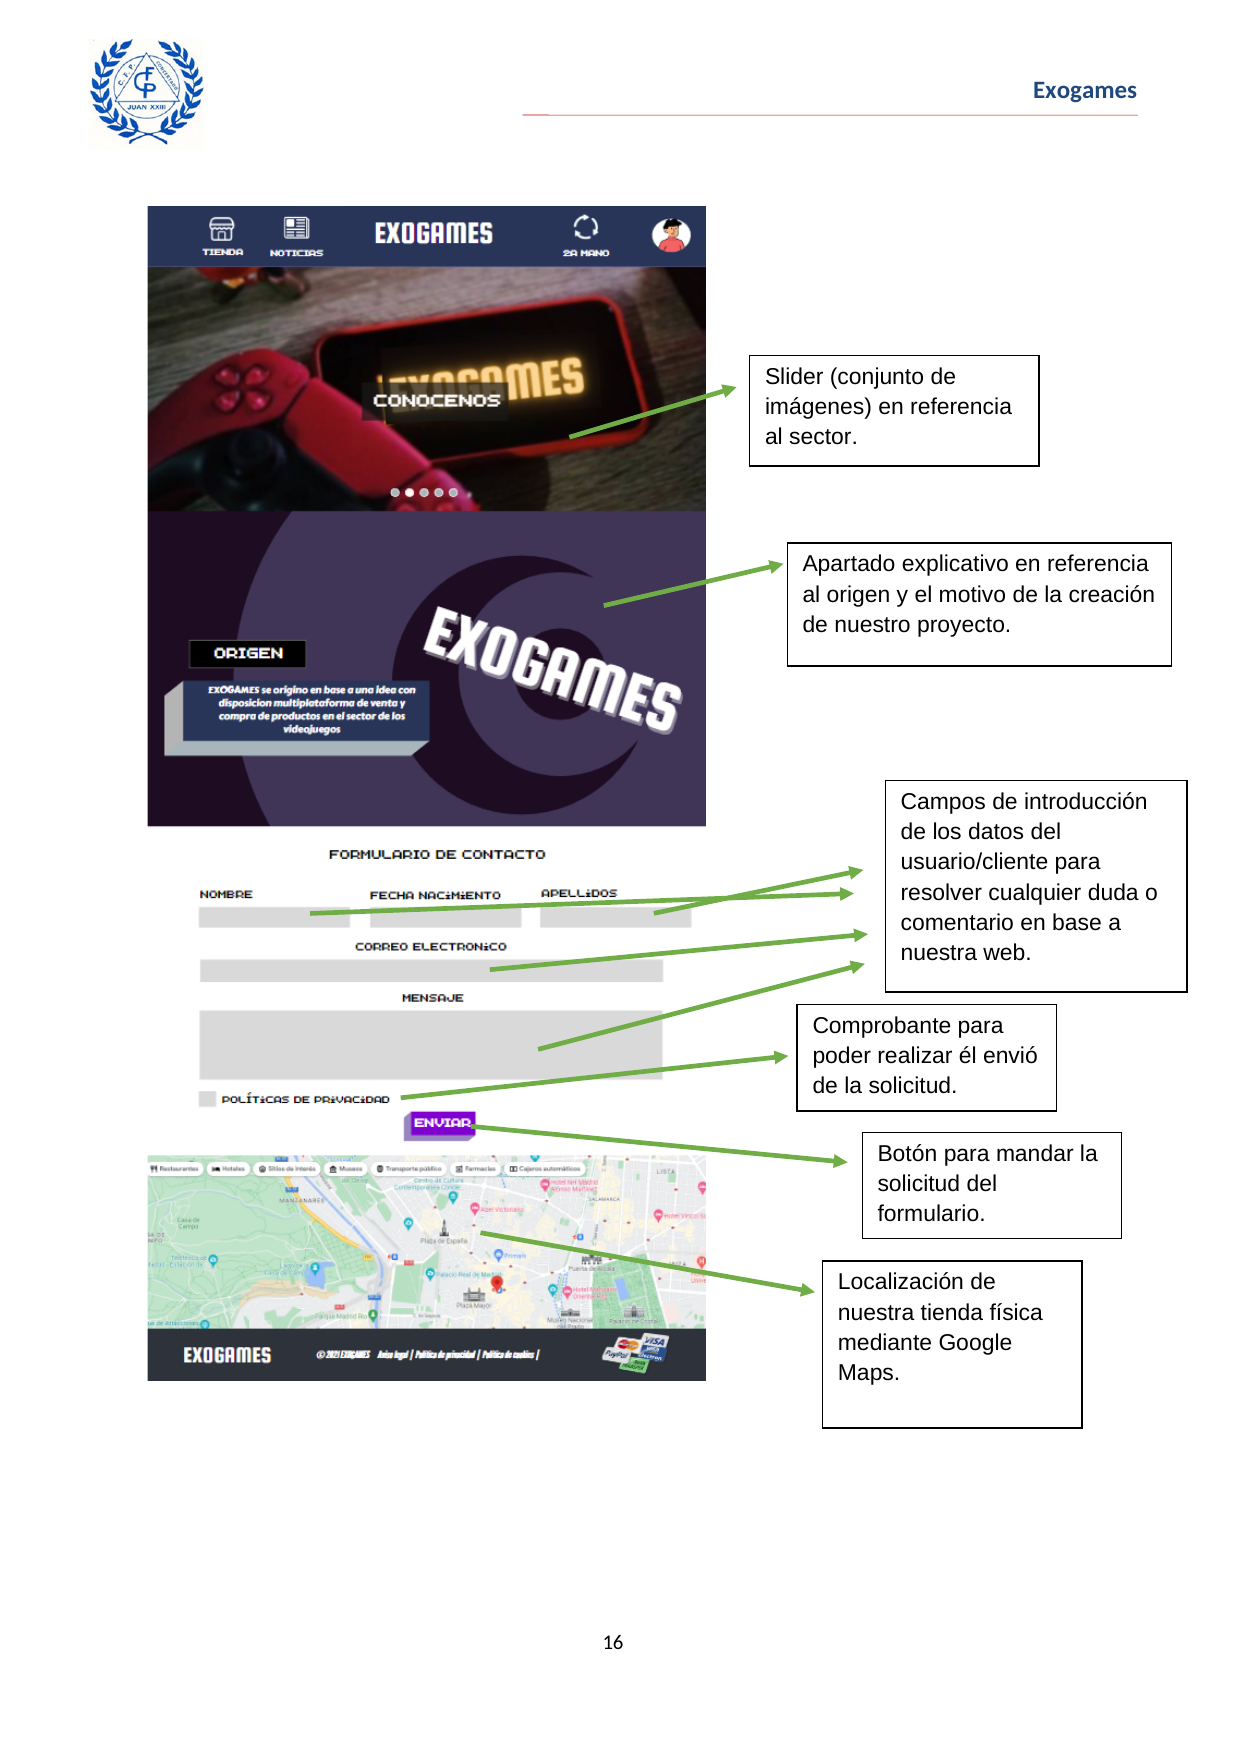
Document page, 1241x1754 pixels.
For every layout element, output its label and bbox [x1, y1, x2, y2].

picture [87, 39, 206, 152]
picture [147, 206, 706, 1381]
